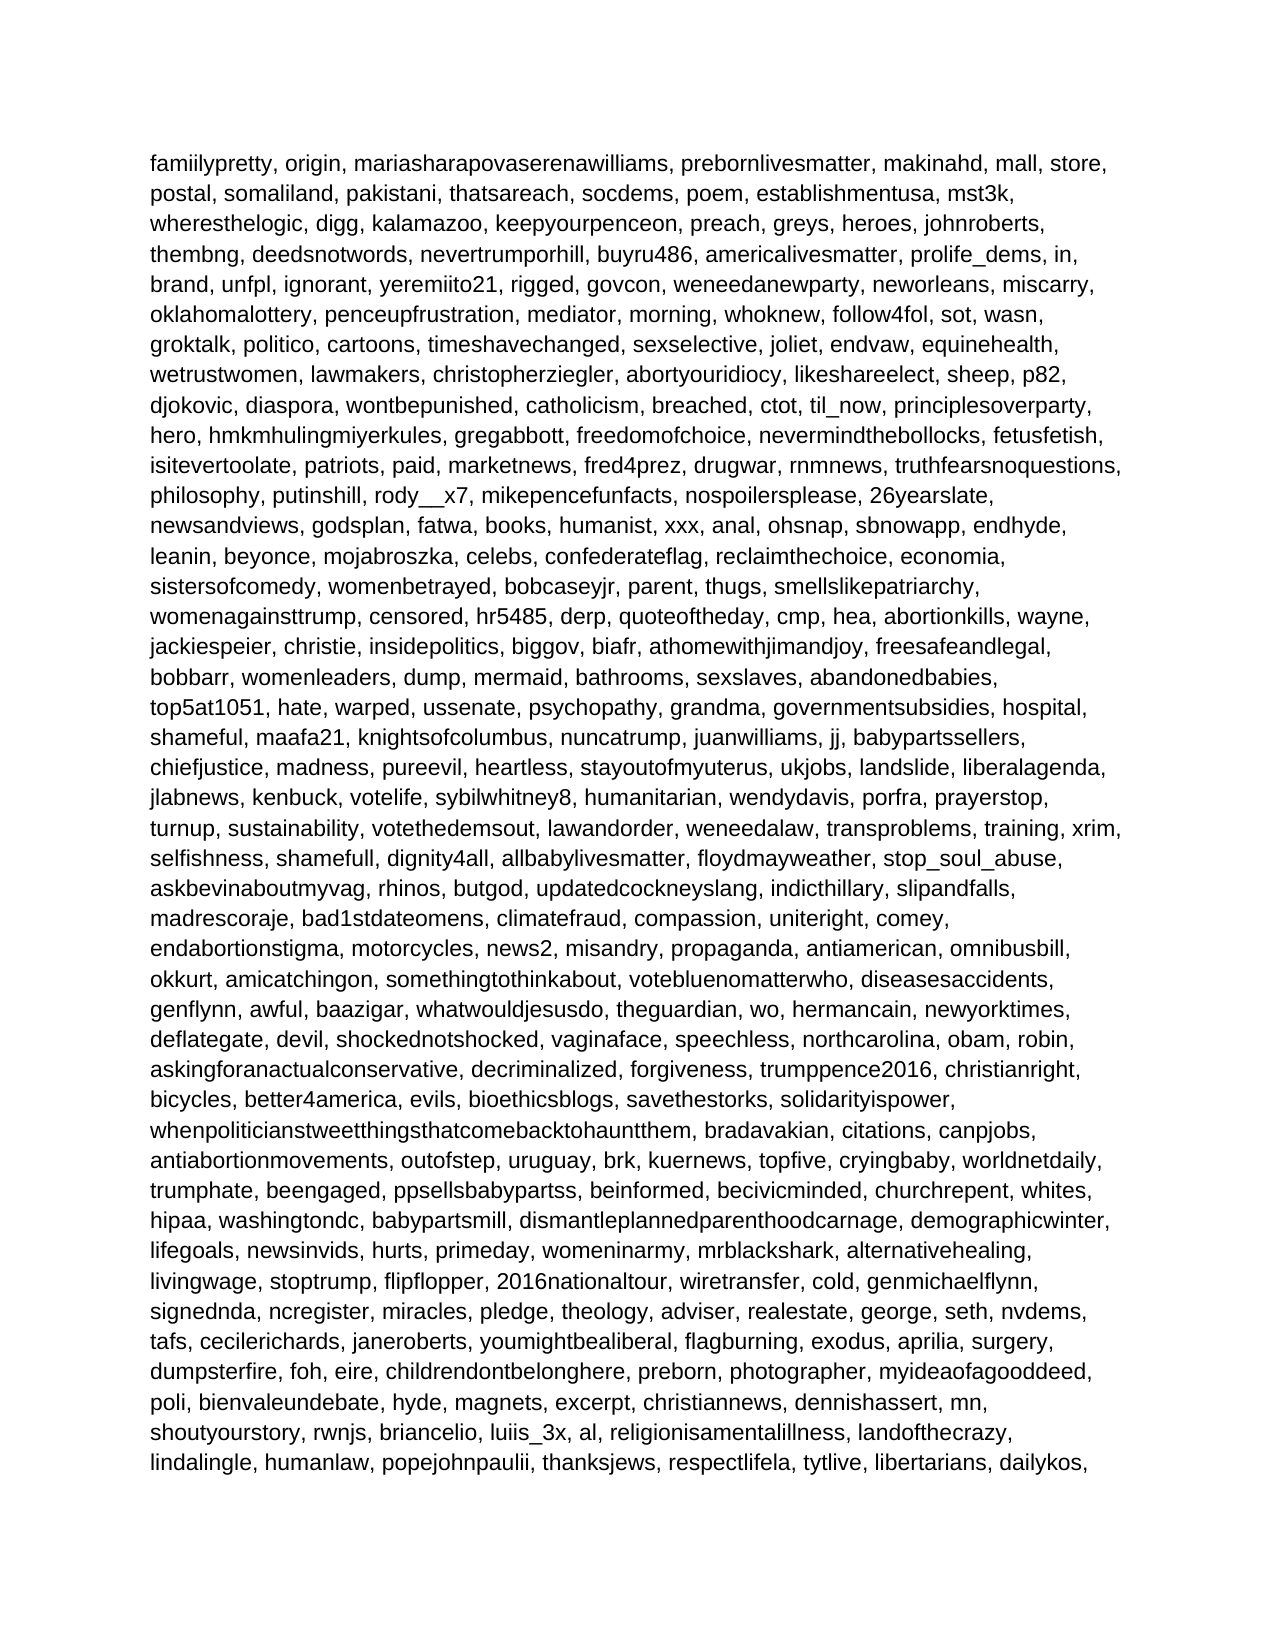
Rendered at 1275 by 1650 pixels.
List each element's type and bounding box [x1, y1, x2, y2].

text [150, 150, 1125, 1475]
